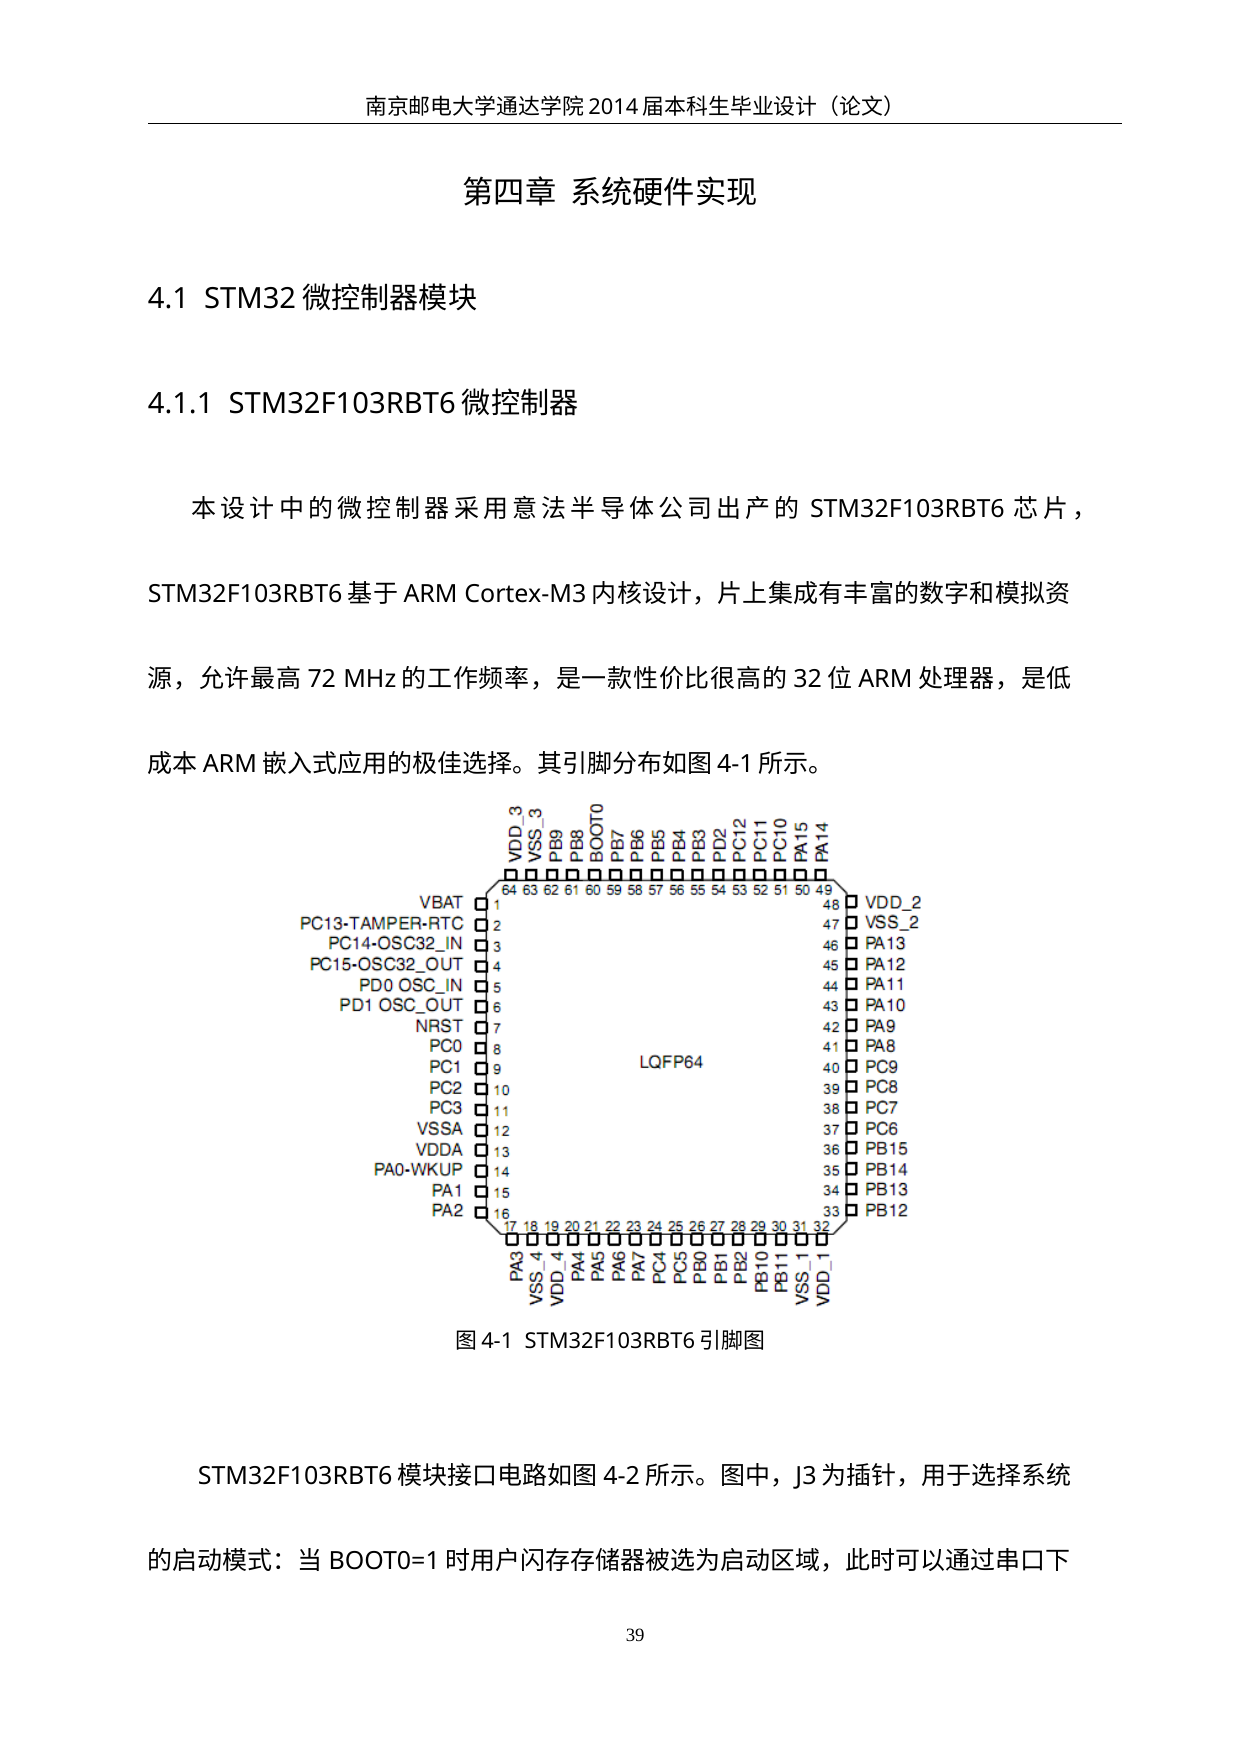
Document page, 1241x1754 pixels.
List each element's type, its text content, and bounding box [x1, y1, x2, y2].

subtitle 第四章 系统硬件实现 [148, 156, 1072, 223]
text 图4-1 STM32F103RBT6引脚图 [148, 1322, 1072, 1356]
subtitle 4.1.1 STM32F103RBT6微控制器 [148, 367, 1072, 435]
subtitle 4.1 STM32微控制器模块 [148, 262, 1072, 330]
text 本设计中的微控制器采用意法半导体公司出产的STM32F103RBT6芯片，STM32F103RBT6基于ARM Cortex-M3内核设计，片上集成有丰富的数字和模拟资源，允许最高72 MHz的工作频率，是一款性价比很高的32位ARM处理器，是低成本ARM嵌入式应用的极佳选择。其引脚分布如图4-1所示。 [148, 473, 1072, 796]
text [148, 1439, 1072, 1592]
picture [298, 804, 921, 1310]
